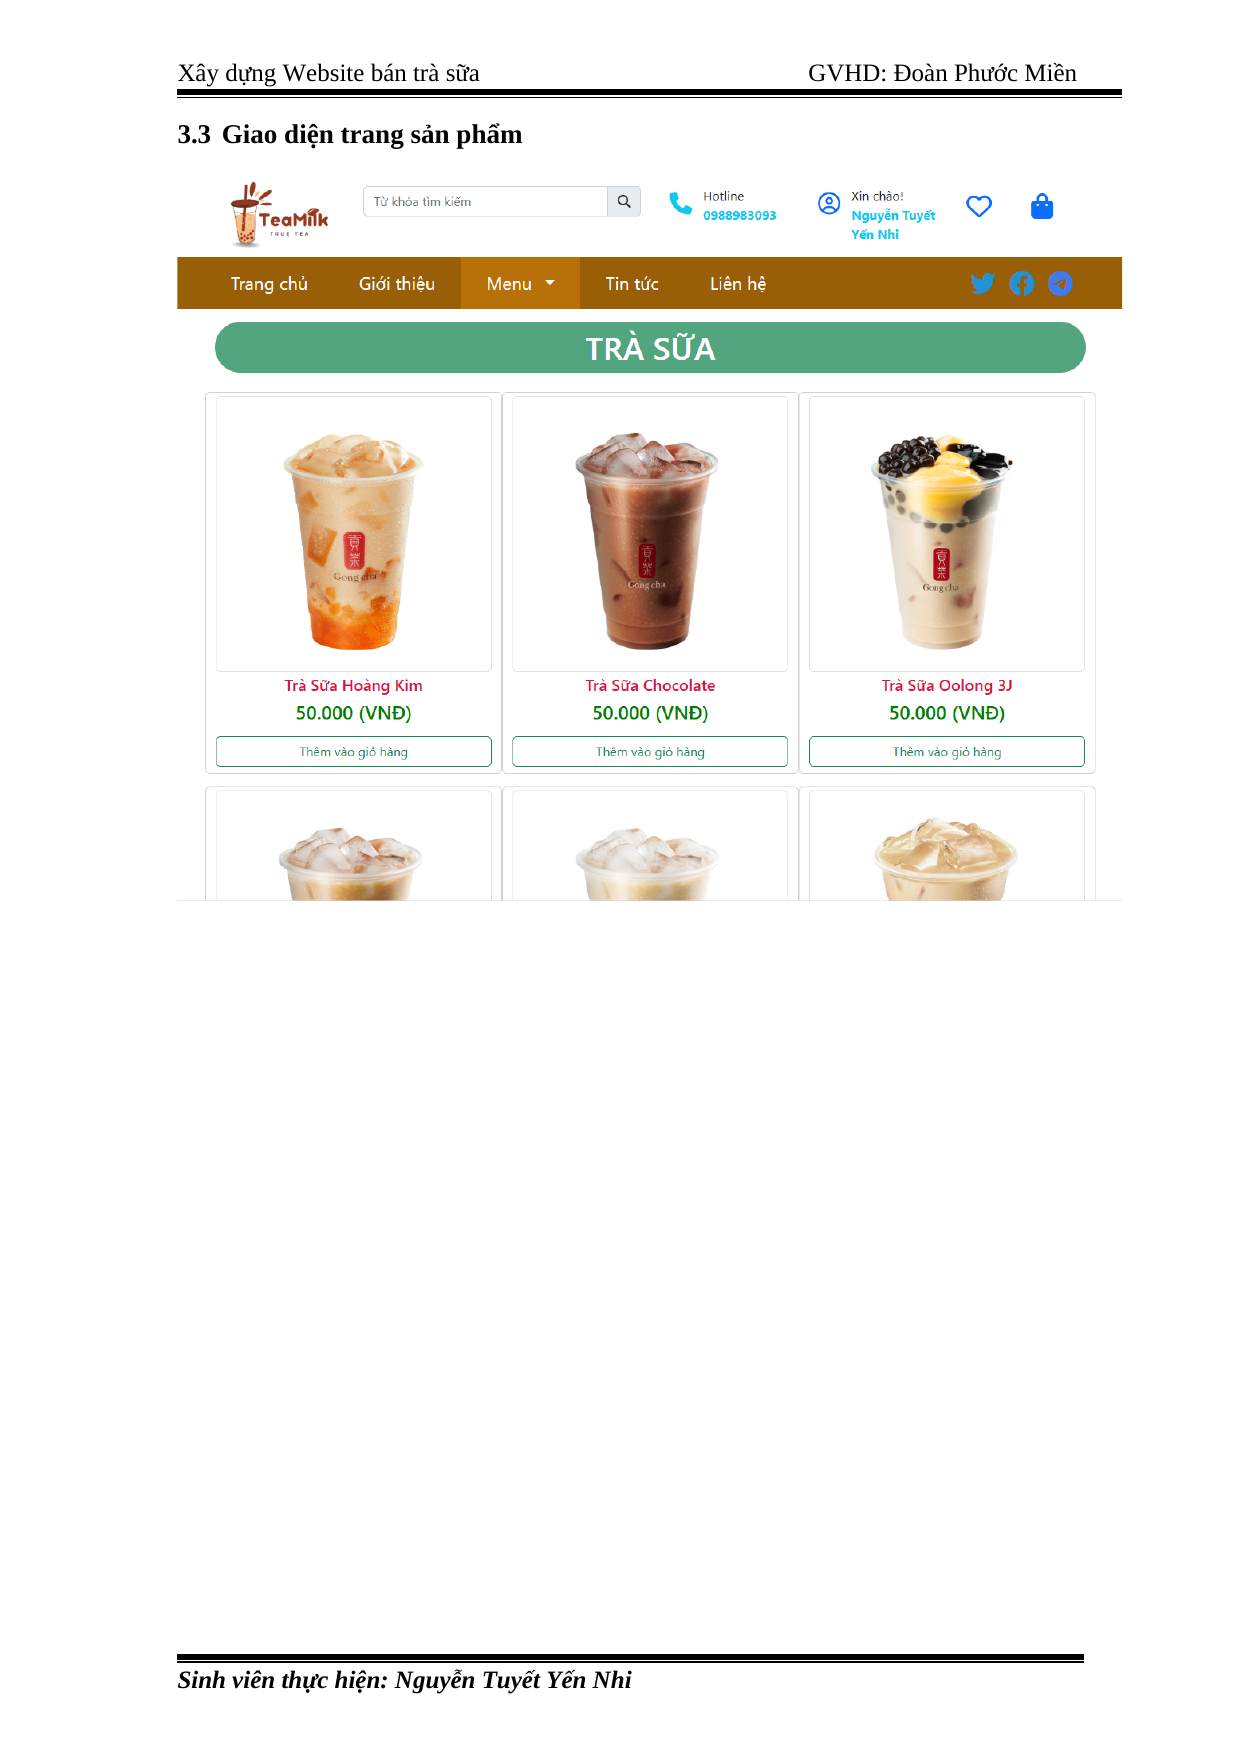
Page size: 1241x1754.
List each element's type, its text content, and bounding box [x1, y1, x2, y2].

picture [177, 177, 1123, 901]
subtitle Giao diện trang sản phẩm [177, 118, 1122, 149]
